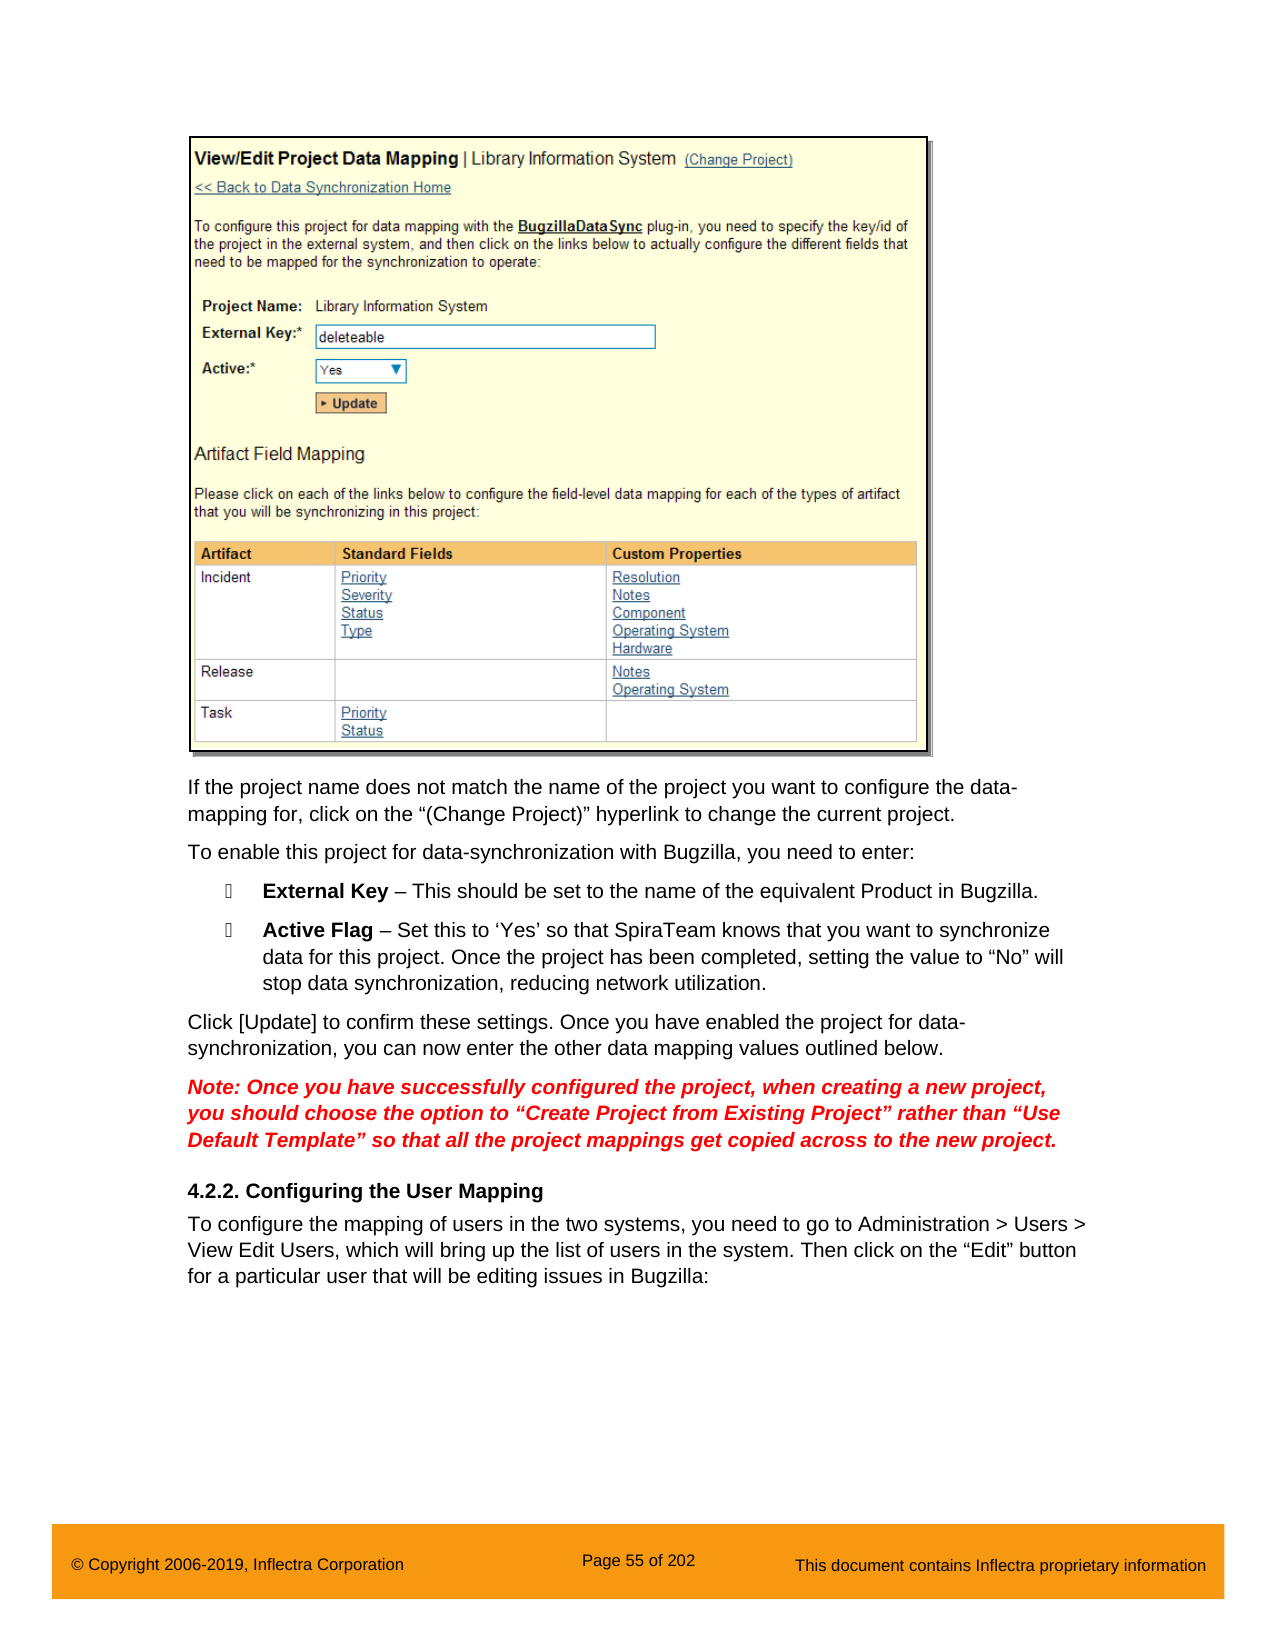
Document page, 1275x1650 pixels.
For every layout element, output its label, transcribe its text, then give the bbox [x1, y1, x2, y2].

text If the project name does not match the name of the project you want to configure the data-mapping for, click on the “(Change Project)” hyperlink to change the current project. [187, 775, 1087, 825]
text Note: Once you have successfully configured the project, when creating a new project, you should choose the option to “Create Project from Existing Project” rather than “Use Default Template” so that all the project mappings get copied across to the new project. [187, 1075, 1087, 1152]
picture [191, 138, 926, 750]
list Active Flag – Set this to ‘Yes’ so that SpiraTeam knows that you want to synchronize data for this project. Once the project has been completed, setting the value to “No” will stop data synchronization, reducing network utilization. [225, 918, 1087, 995]
subtitle 4.2.2. Configuring the User Mapping [187, 1179, 1087, 1203]
text To enable this project for data-synchronization with Bugzilla, you need to enter: [187, 840, 1087, 864]
text Click [Update] to confirm these settings. Once you have enabled the project for data-synchronization, you can now enter the other data mapping values outlined below. [187, 1010, 1087, 1060]
text To configure the mapping of users in the two systems, you need to go to Administration > Users > View Edit Users, which will bring up the list of users in the system. Then click on the “Edit” button for a particular user that will be editing issues in Bugzilla: [187, 1212, 1087, 1288]
list External Key – This should be set to the name of the equivalent Product in Bugzilla. [225, 879, 1087, 903]
